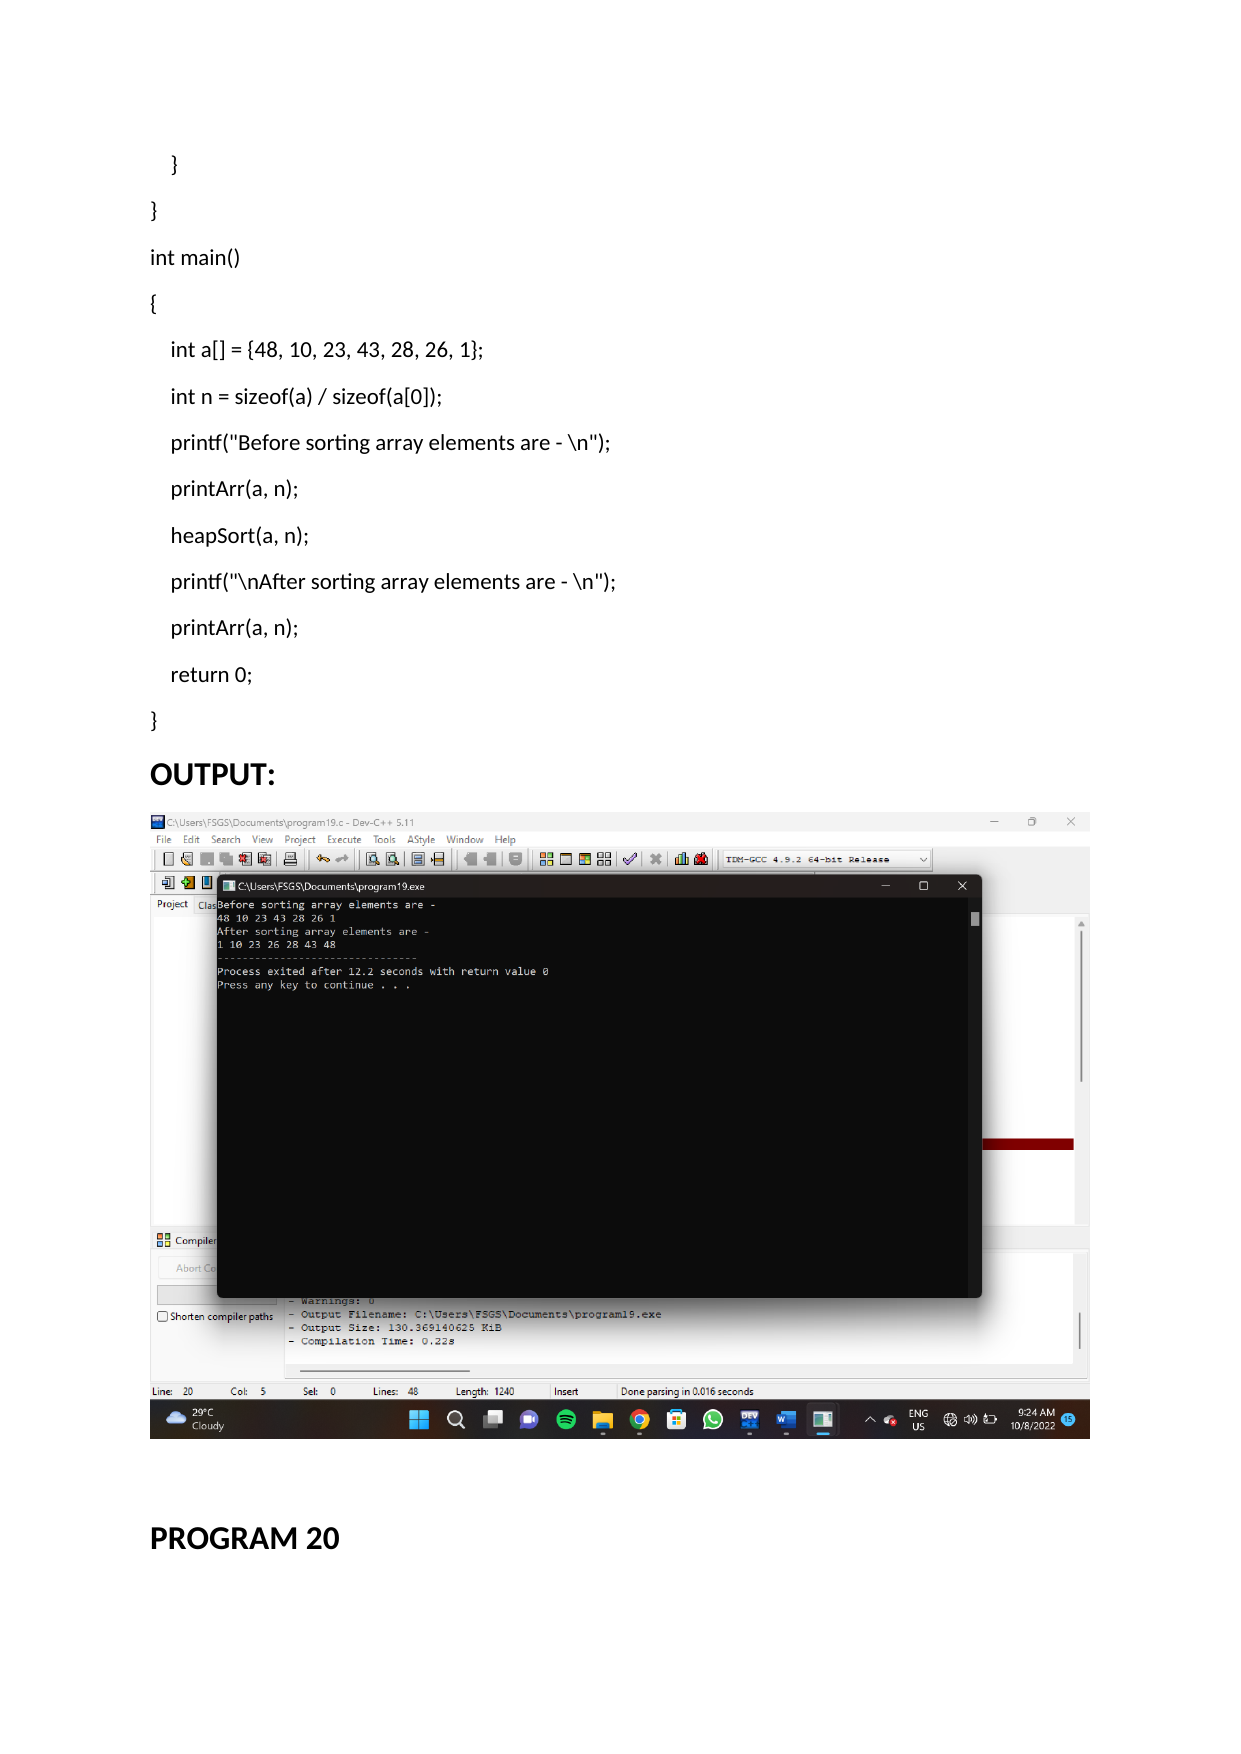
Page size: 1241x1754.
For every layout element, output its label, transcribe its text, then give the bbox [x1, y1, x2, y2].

picture [150, 812, 1090, 1439]
text printArr(a, n); [150, 474, 1090, 502]
text return 0; [150, 660, 1090, 688]
text int a[] = {48, 10, 23, 43, 28, 26, 1}; [150, 335, 1090, 363]
text int n = sizeof(a) / sizeof(a[0]); [150, 382, 1090, 410]
text printArr(a, n); [150, 613, 1090, 642]
text } [150, 196, 1090, 224]
text int main() [150, 243, 1090, 271]
text printf("\nAfter sorting array elements are - \n"); [150, 567, 1090, 595]
text OUTPUT: [150, 753, 1090, 793]
text printf("Before sorting array elements are - \n"); [150, 428, 1090, 456]
text heapSort(a, n); [150, 521, 1090, 549]
text { [150, 289, 1090, 317]
text } [150, 706, 1090, 734]
text PROGRAM 20 [150, 1517, 1090, 1557]
text } [150, 150, 1090, 178]
